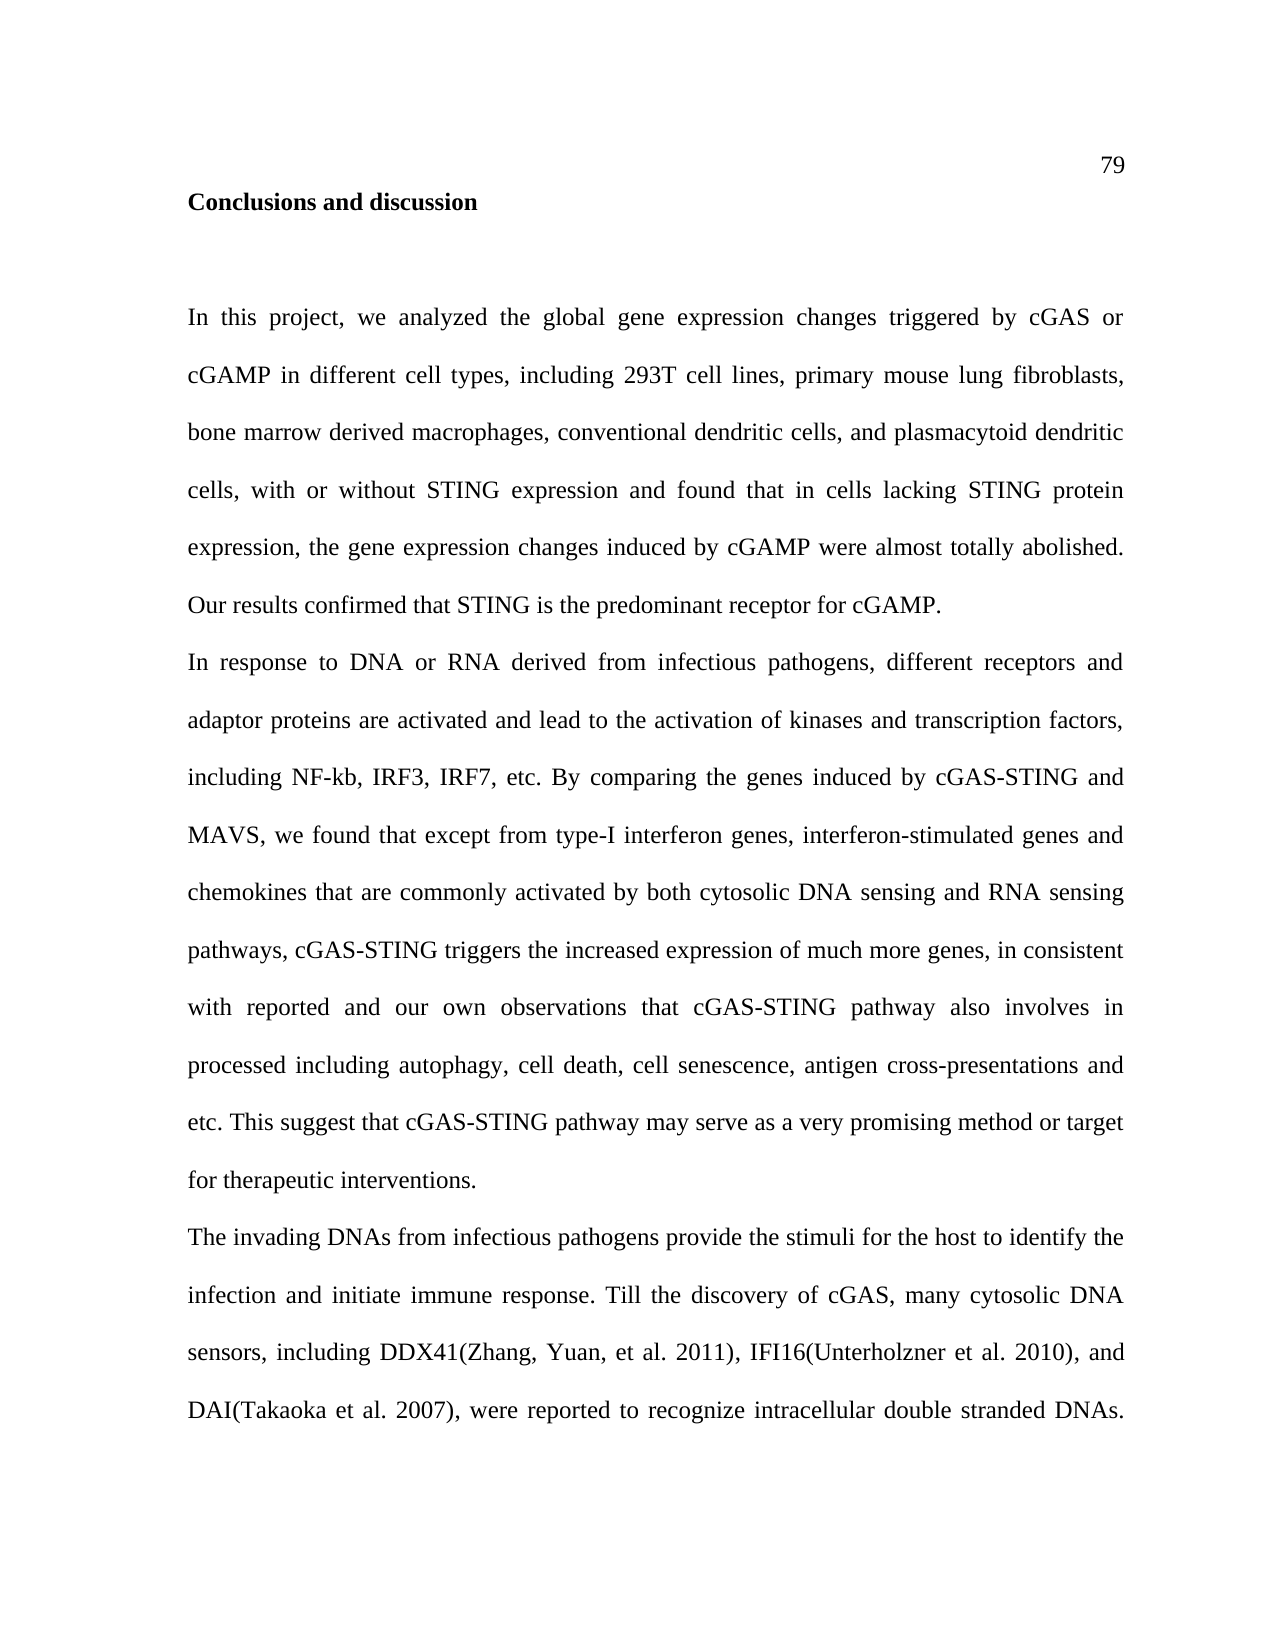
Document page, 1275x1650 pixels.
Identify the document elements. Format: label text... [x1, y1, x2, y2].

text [187, 1222, 1125, 1424]
text In response to DNA or RNA derived from infectious pathogens, different receptors and adaptor proteins are activated and lead to the activation of kinases and transcription factors, including NF-kb, IRF3, IRF7, etc. By comparing the genes induced by cGAS-STING and MAVS, we found that except from type-I interferon genes, interferon-stimulated genes and chemokines that are commonly activated by both cytosolic DNA sensing and RNA sensing pathways, cGAS-STING triggers the increased expression of much more genes, in consistent with reported and our own observations that cGAS-STING pathway also involves in processed including autophagy, cell death, cell senescence, antigen cross-presentations and etc. This suggest that cGAS-STING pathway may serve as a very promising method or target for therapeutic interventions. [187, 647, 1125, 1194]
text Conclusions and discussion [187, 187, 1125, 216]
text In this project, we analyzed the global gene expression changes triggered by cGAS or cGAMP in different cell types, including 293T cell lines, primary mouse lung fibroblasts, bone marrow derived macrophages, conventional dendritic cells, and plasmacytoid dendritic cells, with or without STING expression and found that in cells lacking STING protein expression, the gene expression changes induced by cGAMP were almost totally abolished. Our results confirmed that STING is the predominant receptor for cGAMP. [187, 302, 1125, 619]
